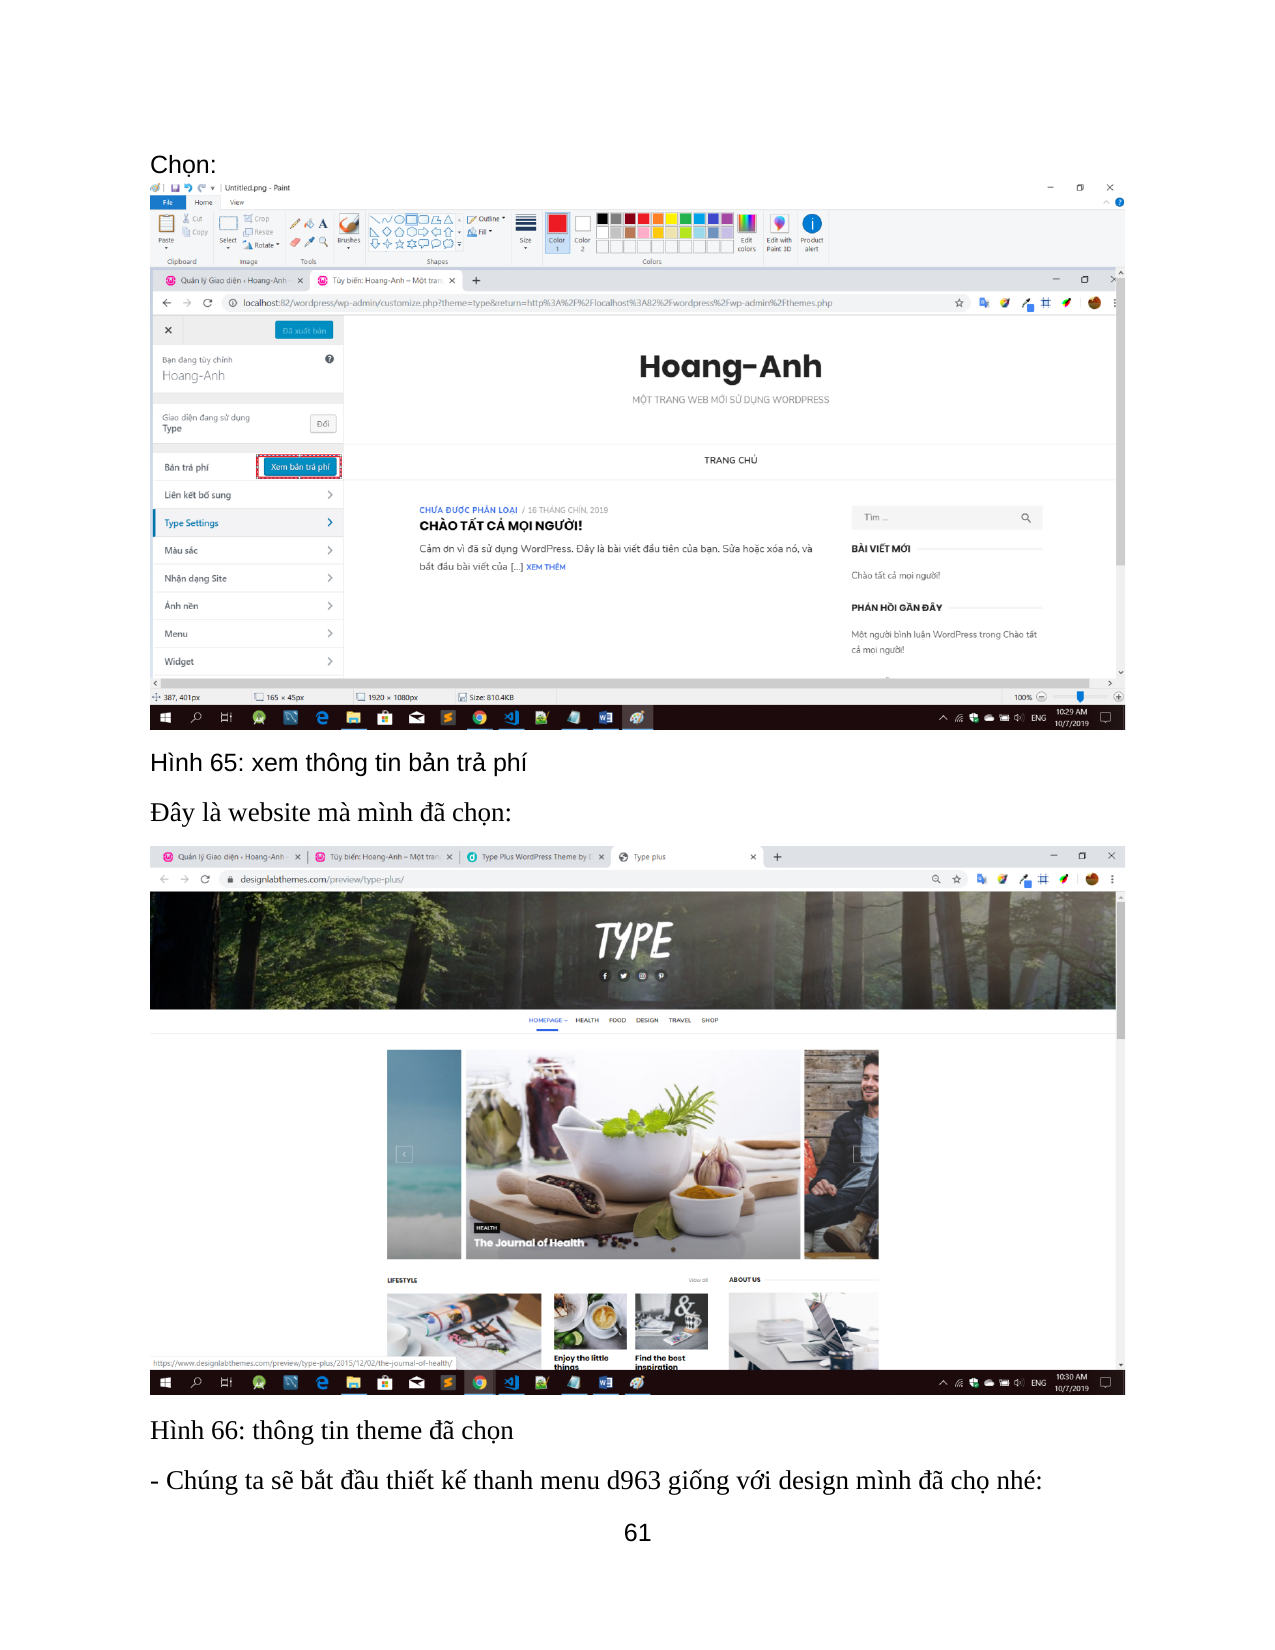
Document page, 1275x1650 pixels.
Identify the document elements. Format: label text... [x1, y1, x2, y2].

text Hình 66: thông tin theme đã chọn [150, 1414, 1125, 1445]
picture [150, 181, 1125, 730]
text Đây là website mà mình đã chọn: [150, 796, 1125, 827]
text Chọn: [150, 150, 1125, 181]
text Hình 65: xem thông tin bản trả phí [150, 748, 1125, 777]
picture [150, 846, 1125, 1395]
text - Chúng ta sẽ bắt đầu thiết kế thanh menu d963 giống với design mình đã chọ nhé: [150, 1464, 1125, 1495]
